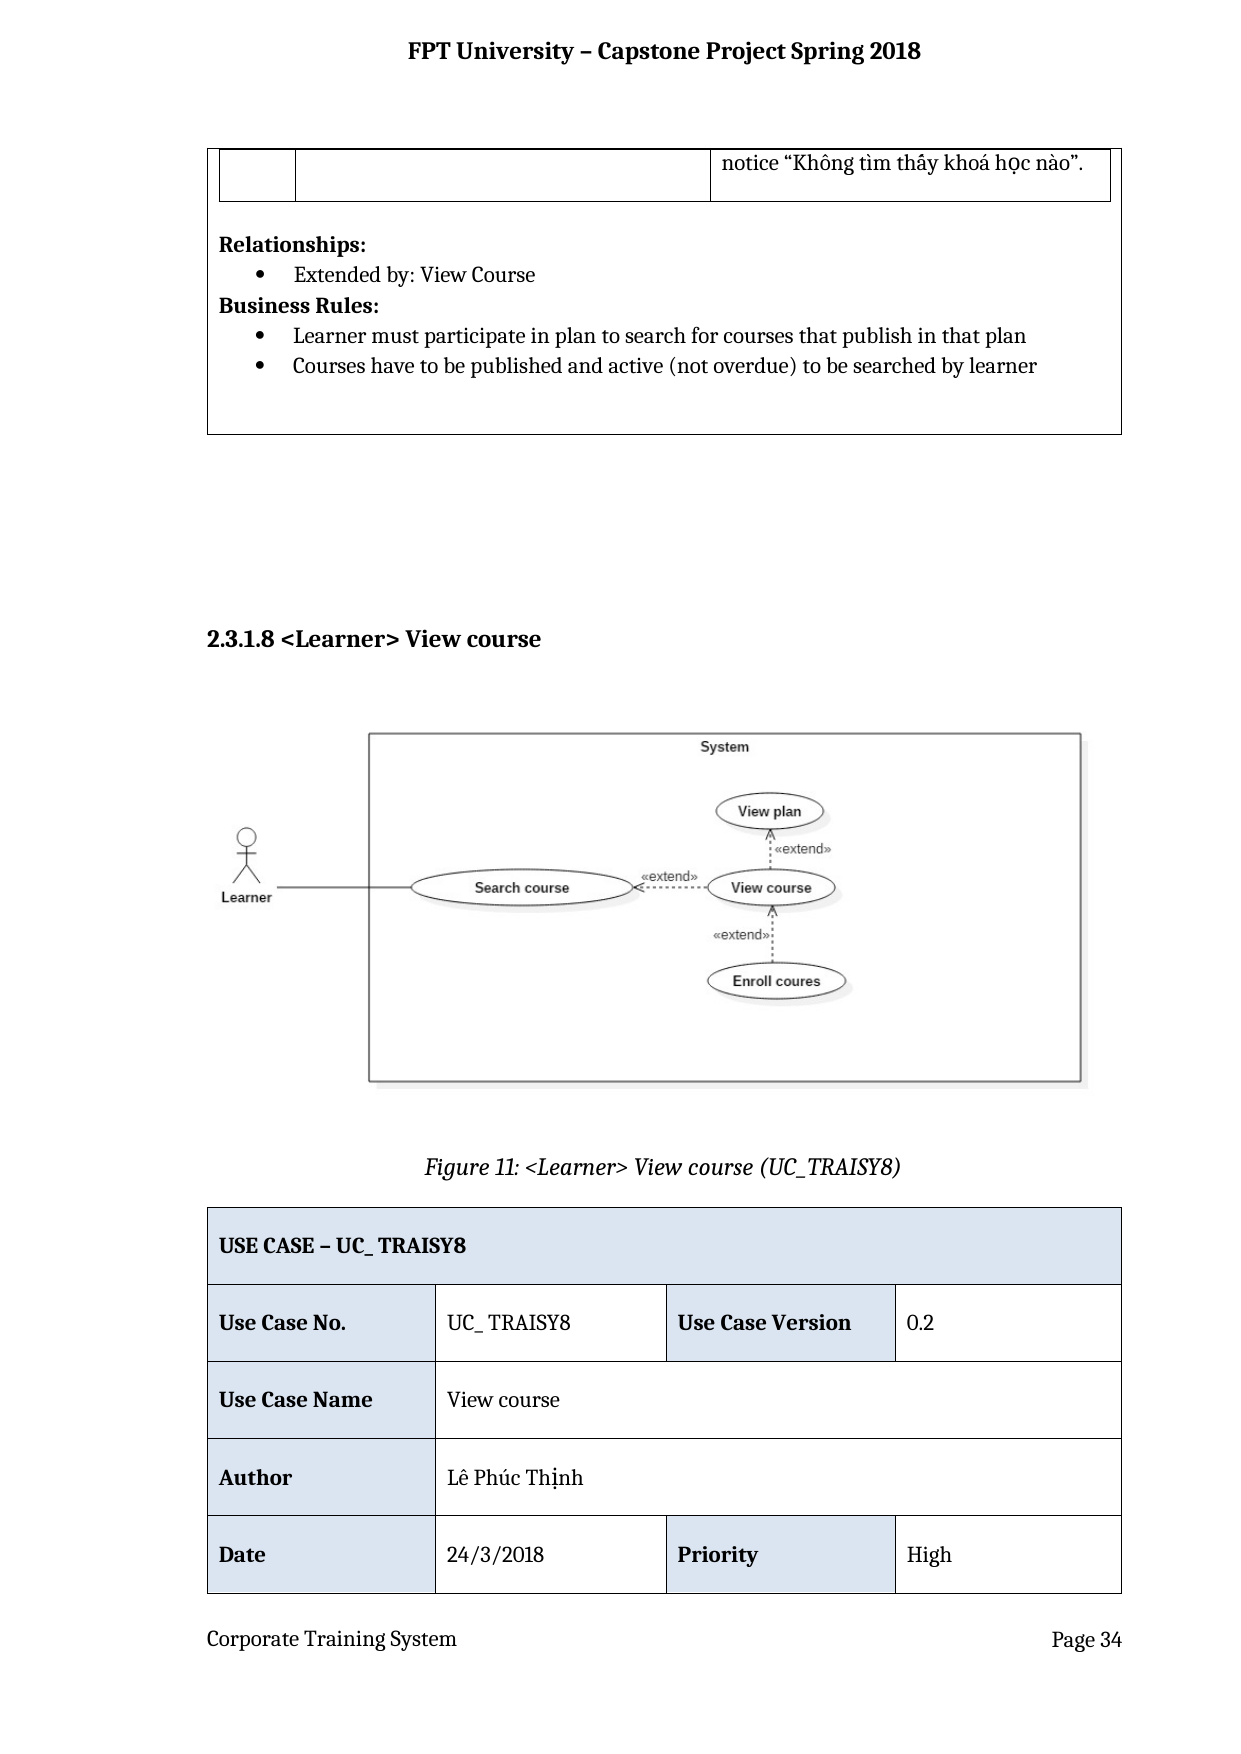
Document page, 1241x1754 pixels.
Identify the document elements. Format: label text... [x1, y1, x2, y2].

table_cell Use Case No. [208, 1285, 435, 1361]
table_cell High [896, 1516, 1121, 1592]
table_cell Lê Phúc Thịnh [436, 1439, 1121, 1515]
table_cell Priority [667, 1516, 895, 1592]
table_cell 0.2 [896, 1285, 1121, 1361]
table_header USE CASE – UC_ TRAISY8 [208, 1208, 1121, 1284]
table_cell Date [208, 1516, 435, 1592]
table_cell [208, 149, 1121, 434]
table_cell UC_ TRAISY8 [436, 1285, 666, 1361]
text Figure 11: <Learner> View course (UC_TRAISY8) [207, 1153, 1122, 1182]
text 2.3.1.8 <Learner> View course [207, 625, 1122, 654]
picture [206, 724, 1123, 1124]
table_cell View course [436, 1362, 1121, 1438]
table_cell Use Case Name [208, 1362, 435, 1438]
table_cell Use Case Version [667, 1285, 895, 1361]
table_cell Author [208, 1439, 435, 1515]
table_cell 24/3/2018 [436, 1516, 666, 1592]
